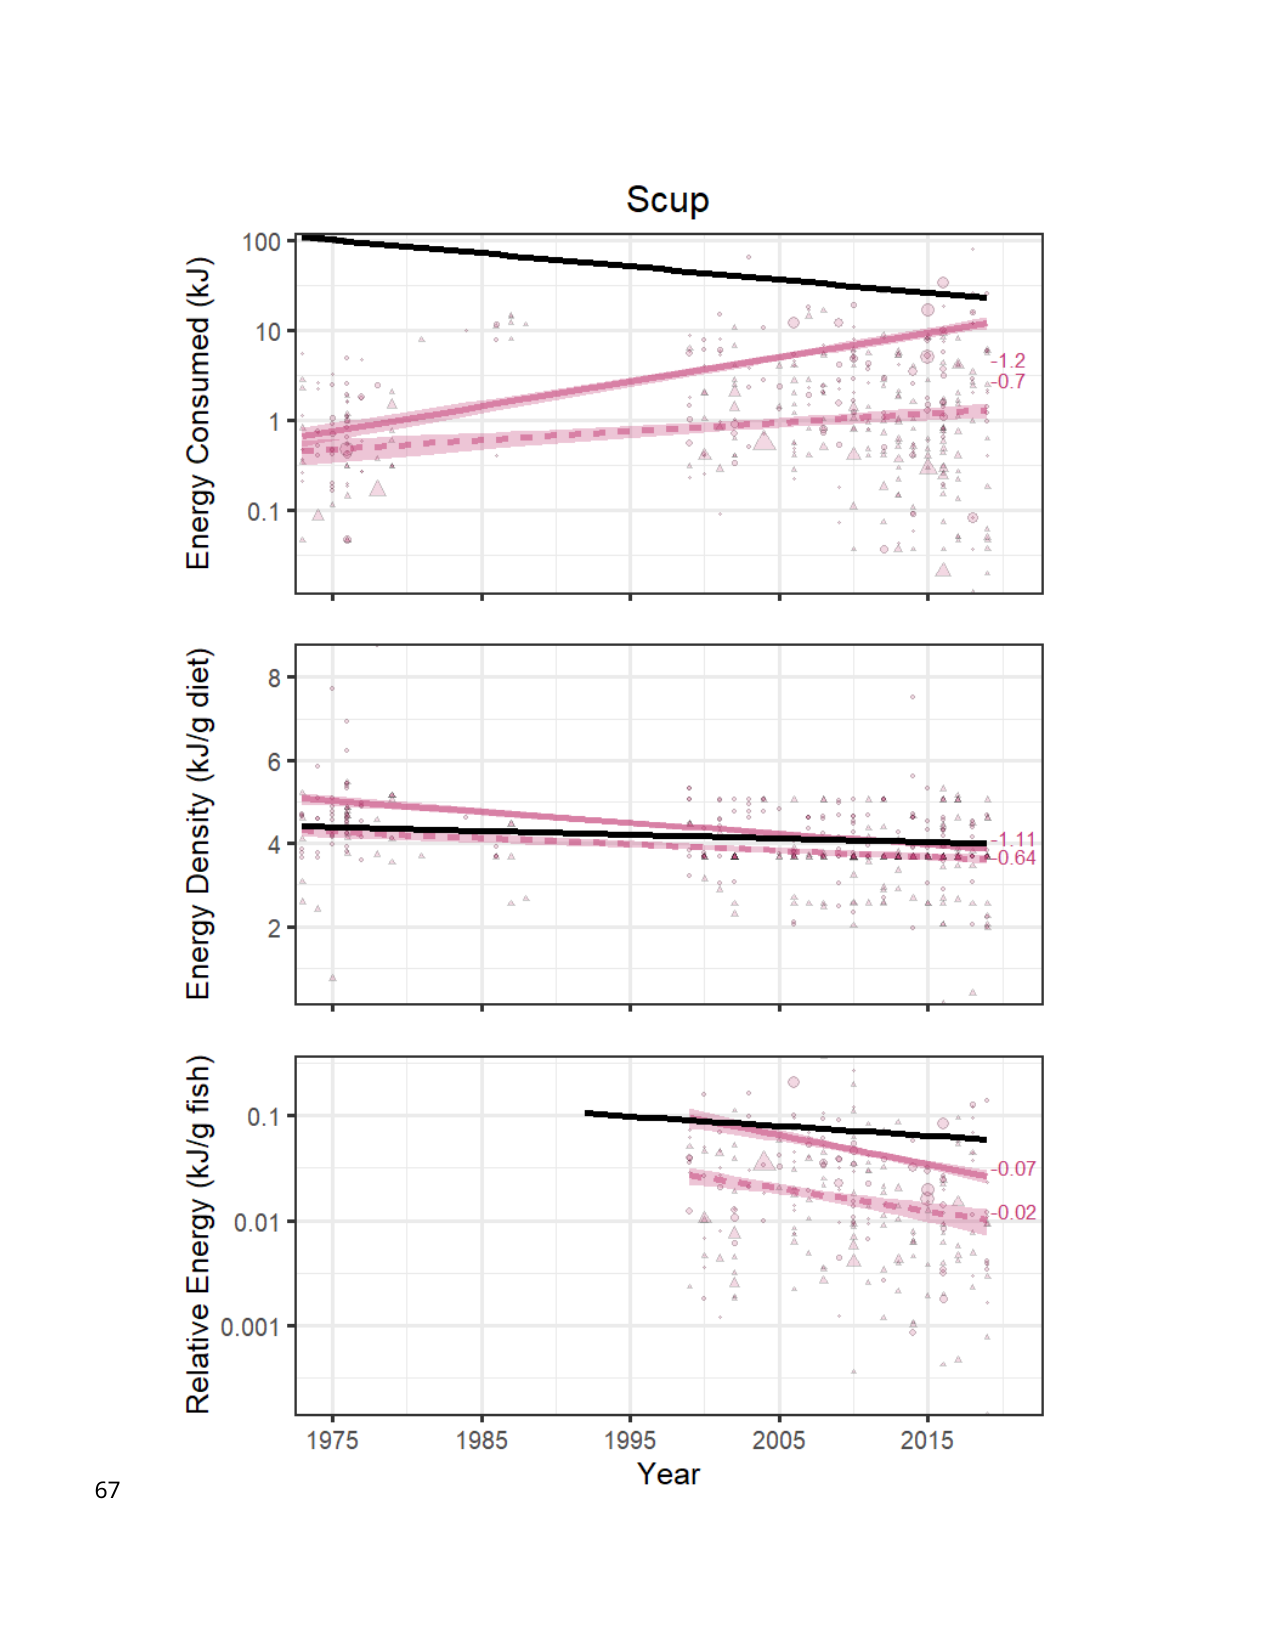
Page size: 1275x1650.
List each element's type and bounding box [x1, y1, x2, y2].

picture [150, 150, 1061, 1499]
